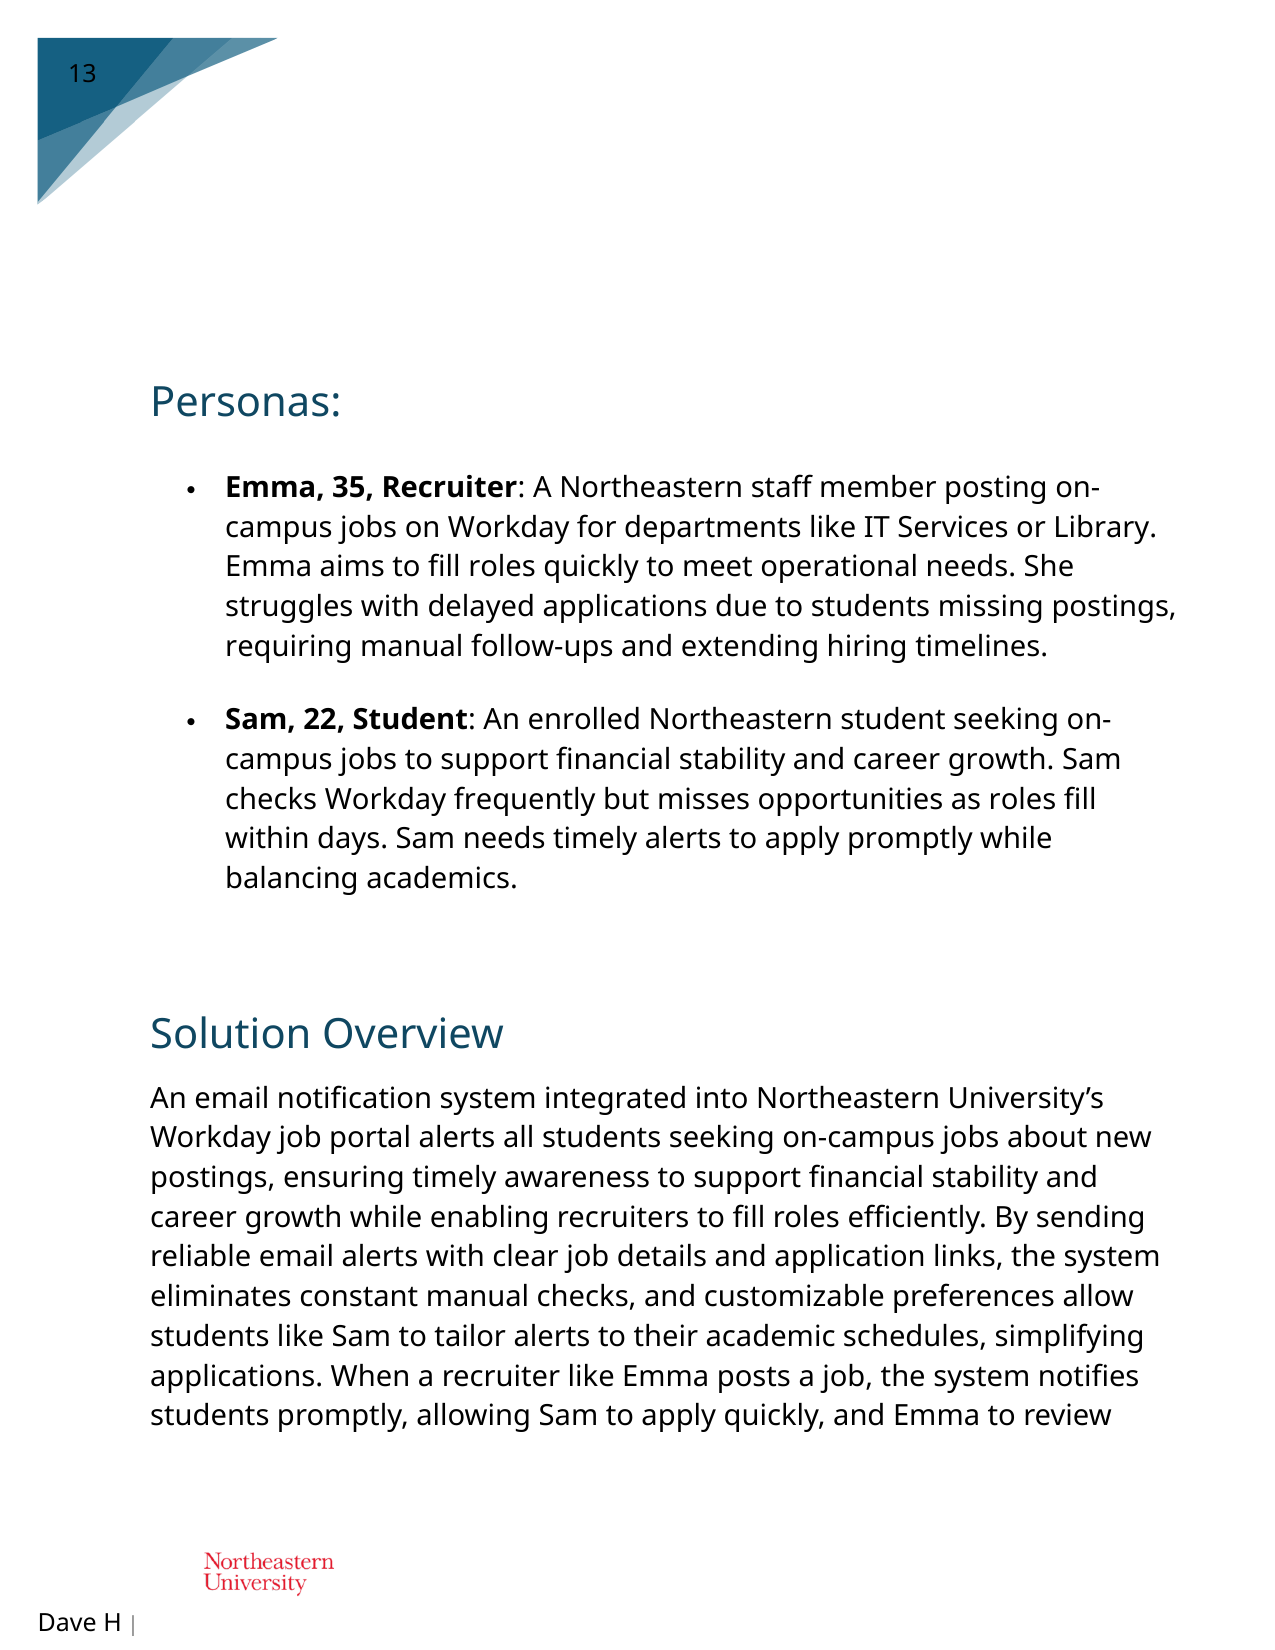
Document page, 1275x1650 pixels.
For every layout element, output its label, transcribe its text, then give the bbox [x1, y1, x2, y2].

list Emma, 35, Recruiter: A Northeastern staff member posting on-campus jobs on Workday for departments like IT Services or Library. Emma aims to fill roles quickly to meet operational needs. She struggles with delayed applications due to students missing postings, requiring manual follow-ups and extending hiring timelines. [187, 466, 1181, 699]
picture [176, 1511, 356, 1632]
subtitle Personas: [150, 307, 1181, 428]
subtitle Solution Overview [150, 1003, 1181, 1060]
picture [37, 37, 279, 206]
list Sam, 22, Student: An enrolled Northeastern student seeking on-campus jobs to support financial stability and career growth. Sam checks Workday frequently but misses opportunities as roles fill within days. Sam needs timely alerts to apply promptly while balancing academics. [187, 699, 1181, 897]
